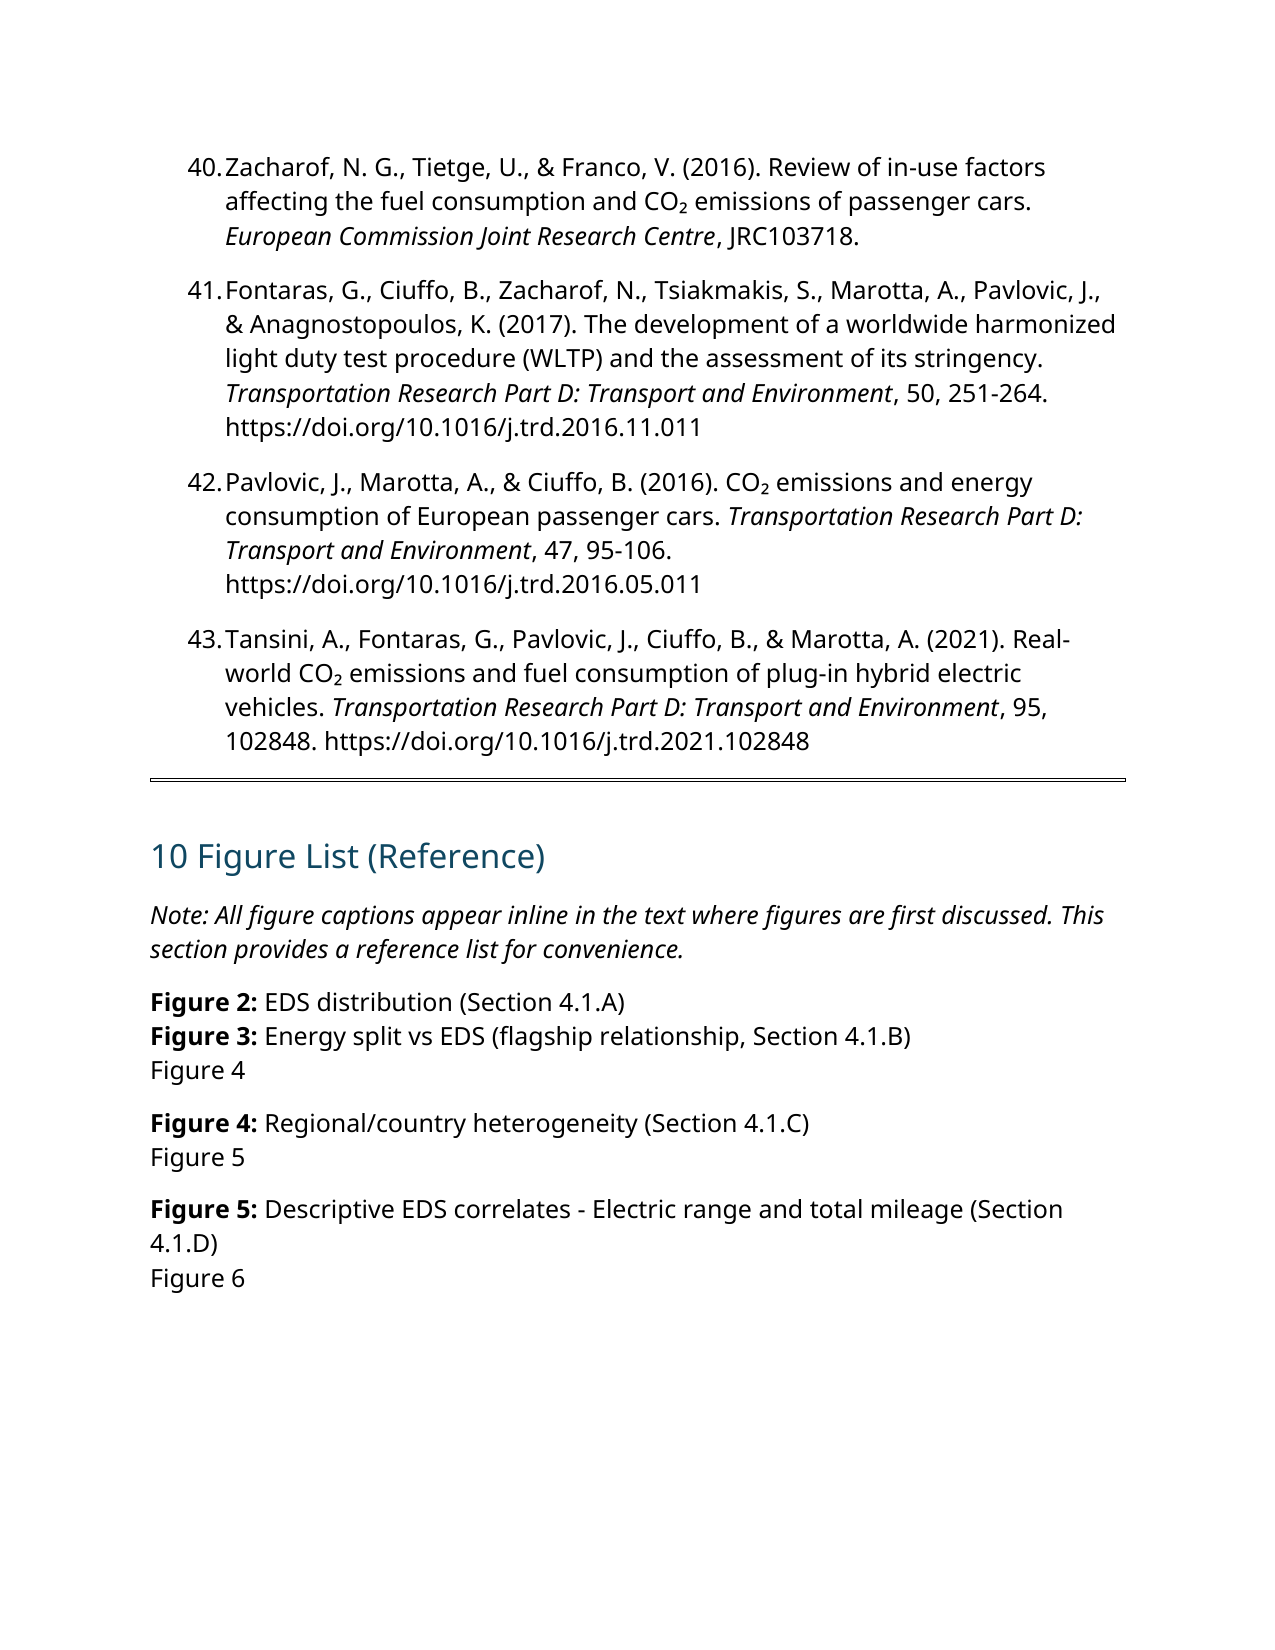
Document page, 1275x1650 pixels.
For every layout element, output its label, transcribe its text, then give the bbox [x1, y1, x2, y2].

list Pavlovic, J., Marotta, A., & Ciuffo, B. (2016). CO₂ emissions and energy consumption of European passenger cars. Transportation Research Part D: Transport and Environment, 47, 95-106. https://doi.org/10.1016/j.trd.2016.05.011 [187, 464, 1125, 600]
text Figure 4: Regional/country heterogeneity (Section 4.1.C) Figure 5 [150, 1105, 1125, 1173]
text Note: All figure captions appear inline in the text where figures are first discussed. This section provides a reference list for convenience. [150, 897, 1125, 966]
text Figure 2: EDS distribution (Section 4.1.A) Figure 3: Energy split vs EDS (flagship relationship, Section 4.1.B) Figure 4 [150, 984, 1125, 1086]
text Figure 5: Descriptive EDS correlates - Electric range and total mileage (Section 4.1.D) Figure 6 [150, 1192, 1125, 1294]
list Zacharof, N. G., Tietge, U., & Franco, V. (2016). Review of in-use factors affecting the fuel consumption and CO₂ emissions of passenger cars. European Commission Joint Research Centre, JRC103718. [187, 150, 1125, 252]
list Fontaras, G., Ciuffo, B., Zacharof, N., Tsiakmakis, S., Marotta, A., Pavlovic, J., & Anagnostopoulos, K. (2017). The development of a worldwide harmonized light duty test procedure (WLTP) and the assessment of its stringency. Transportation Research Part D: Transport and Environment, 50, 251-264. https://doi.org/10.1016/j.trd.2016.11.011 [187, 273, 1125, 443]
subtitle 10 Figure List (Reference) [150, 833, 1125, 879]
list Tansini, A., Fontaras, G., Pavlovic, J., Ciuffo, B., & Marotta, A. (2021). Real-world CO₂ emissions and fuel consumption of plug-in hybrid electric vehicles. Transportation Research Part D: Transport and Environment, 95, 102848. https://doi.org/10.1016/j.trd.2021.102848 [187, 621, 1125, 757]
